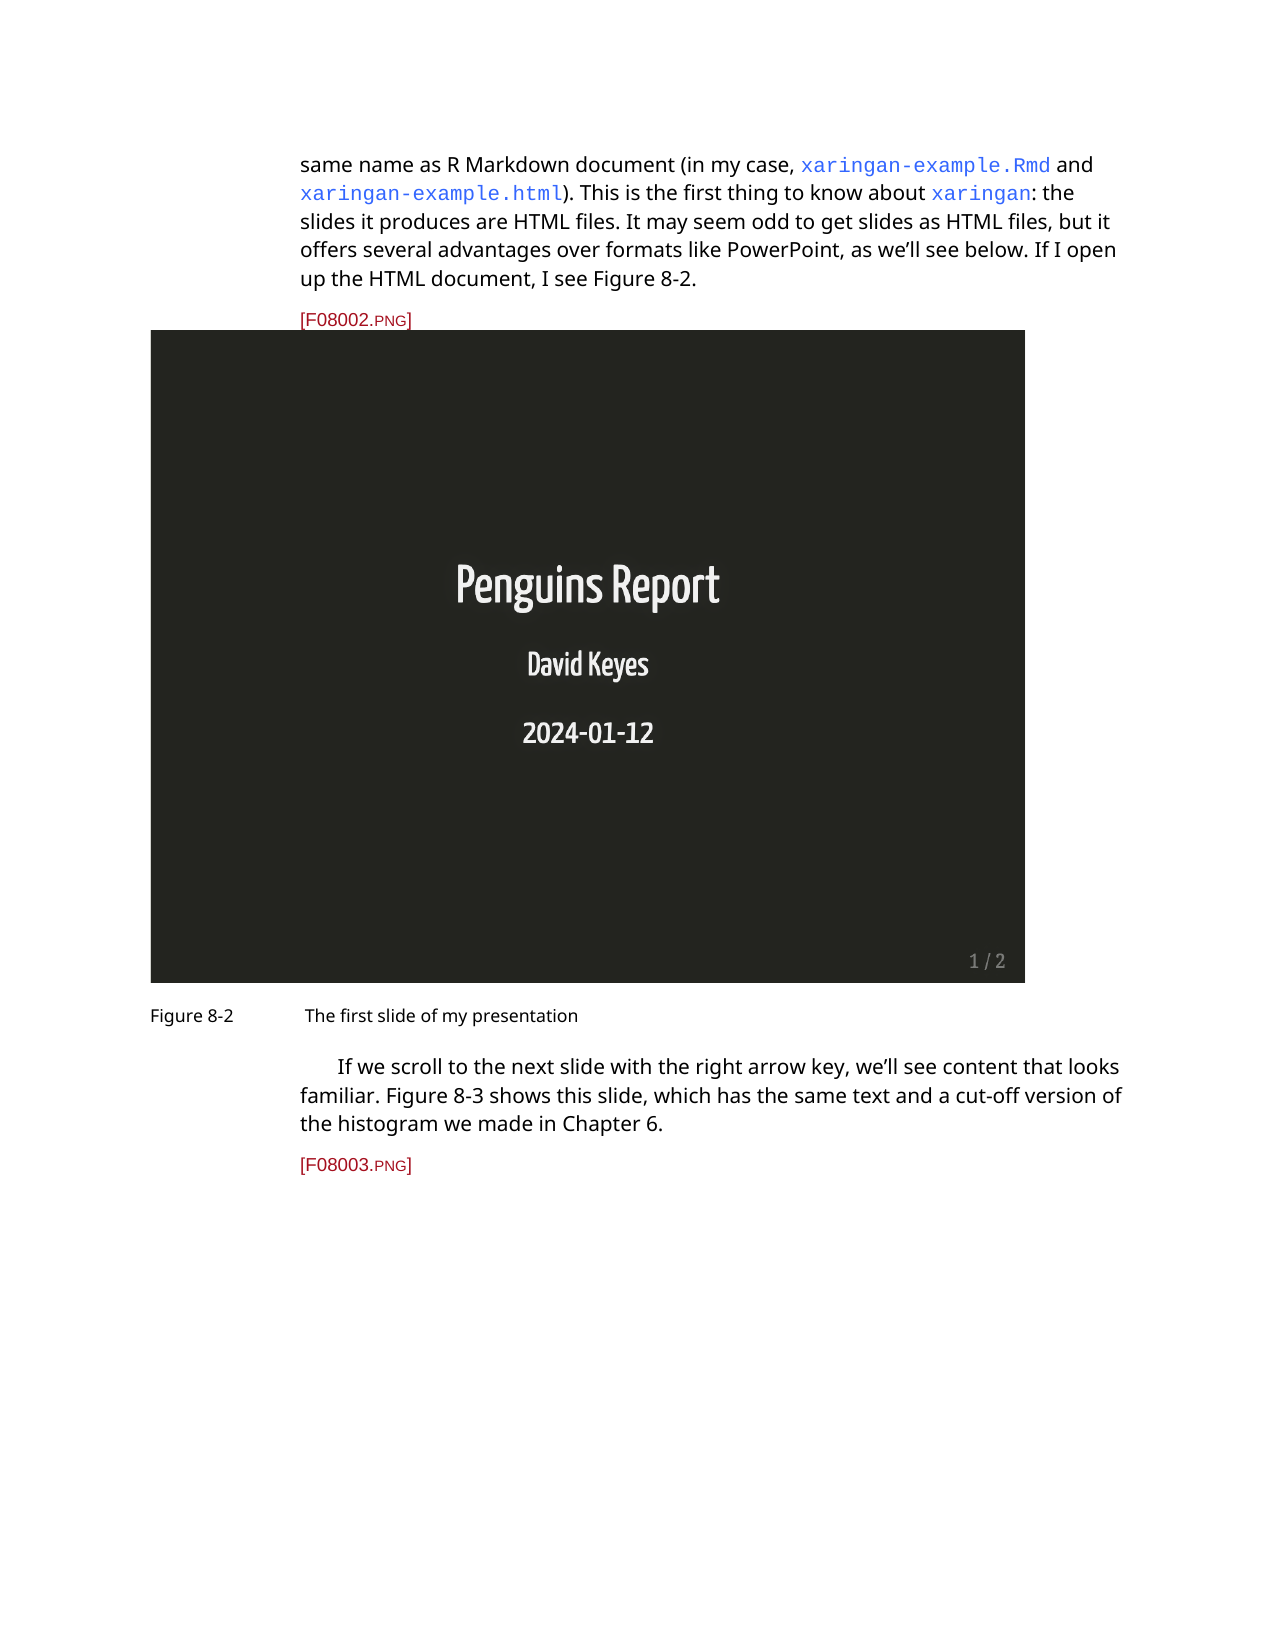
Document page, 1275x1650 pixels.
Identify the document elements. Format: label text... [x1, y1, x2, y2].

text If we scroll to the next slide with the right arrow key, we’ll see content that looks familiar. Figure 8-3 shows this slide, which has the same text and a cut-off version of the histogram we made in Chapter 6. [300, 1052, 1125, 1138]
picture [150, 330, 1025, 983]
text The first slide of my presentation [150, 1003, 1125, 1027]
text [F08002.png] [300, 305, 1125, 330]
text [300, 150, 1125, 292]
text [F08003.png] [300, 1150, 1125, 1175]
